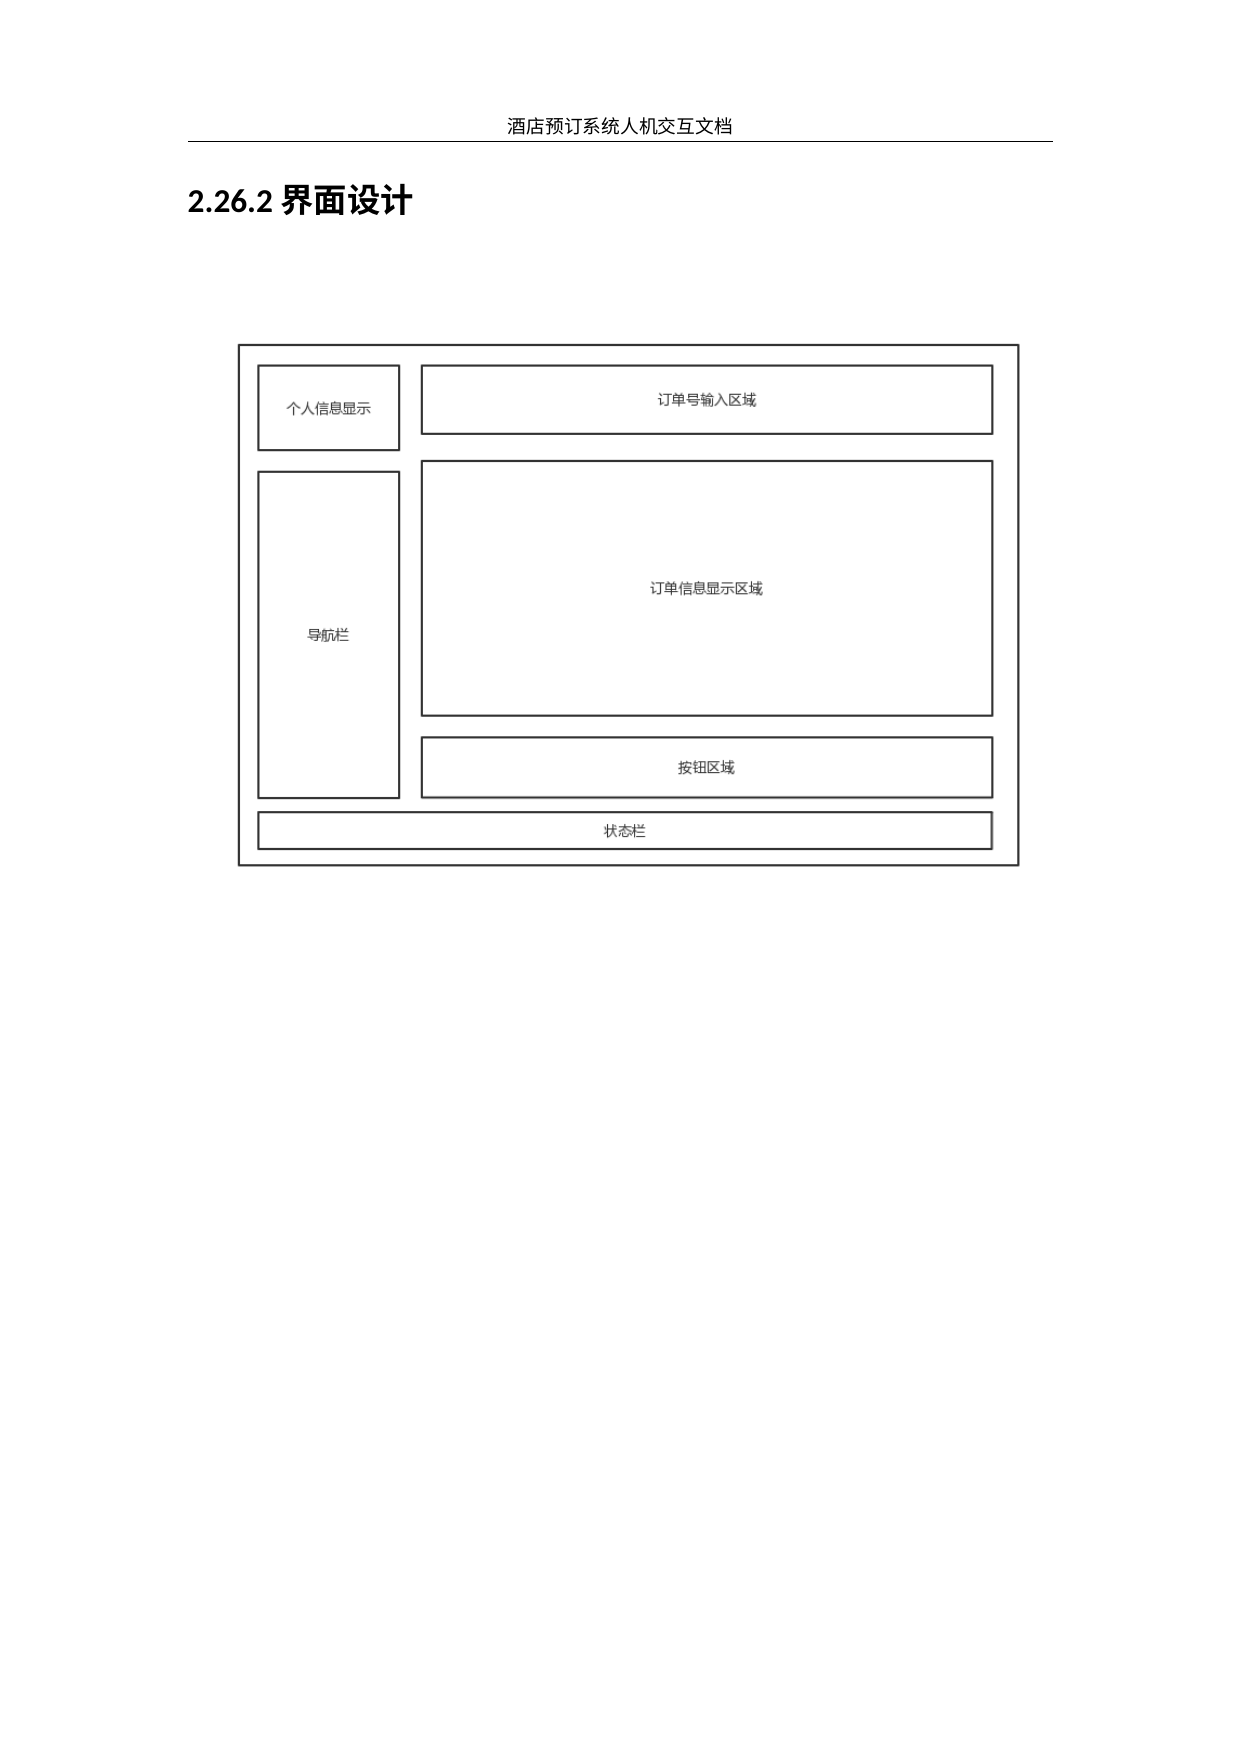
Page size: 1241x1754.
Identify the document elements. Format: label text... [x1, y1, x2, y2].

subtitle 2.26.2 界面设计 [187, 164, 1053, 232]
picture [187, 293, 1053, 900]
